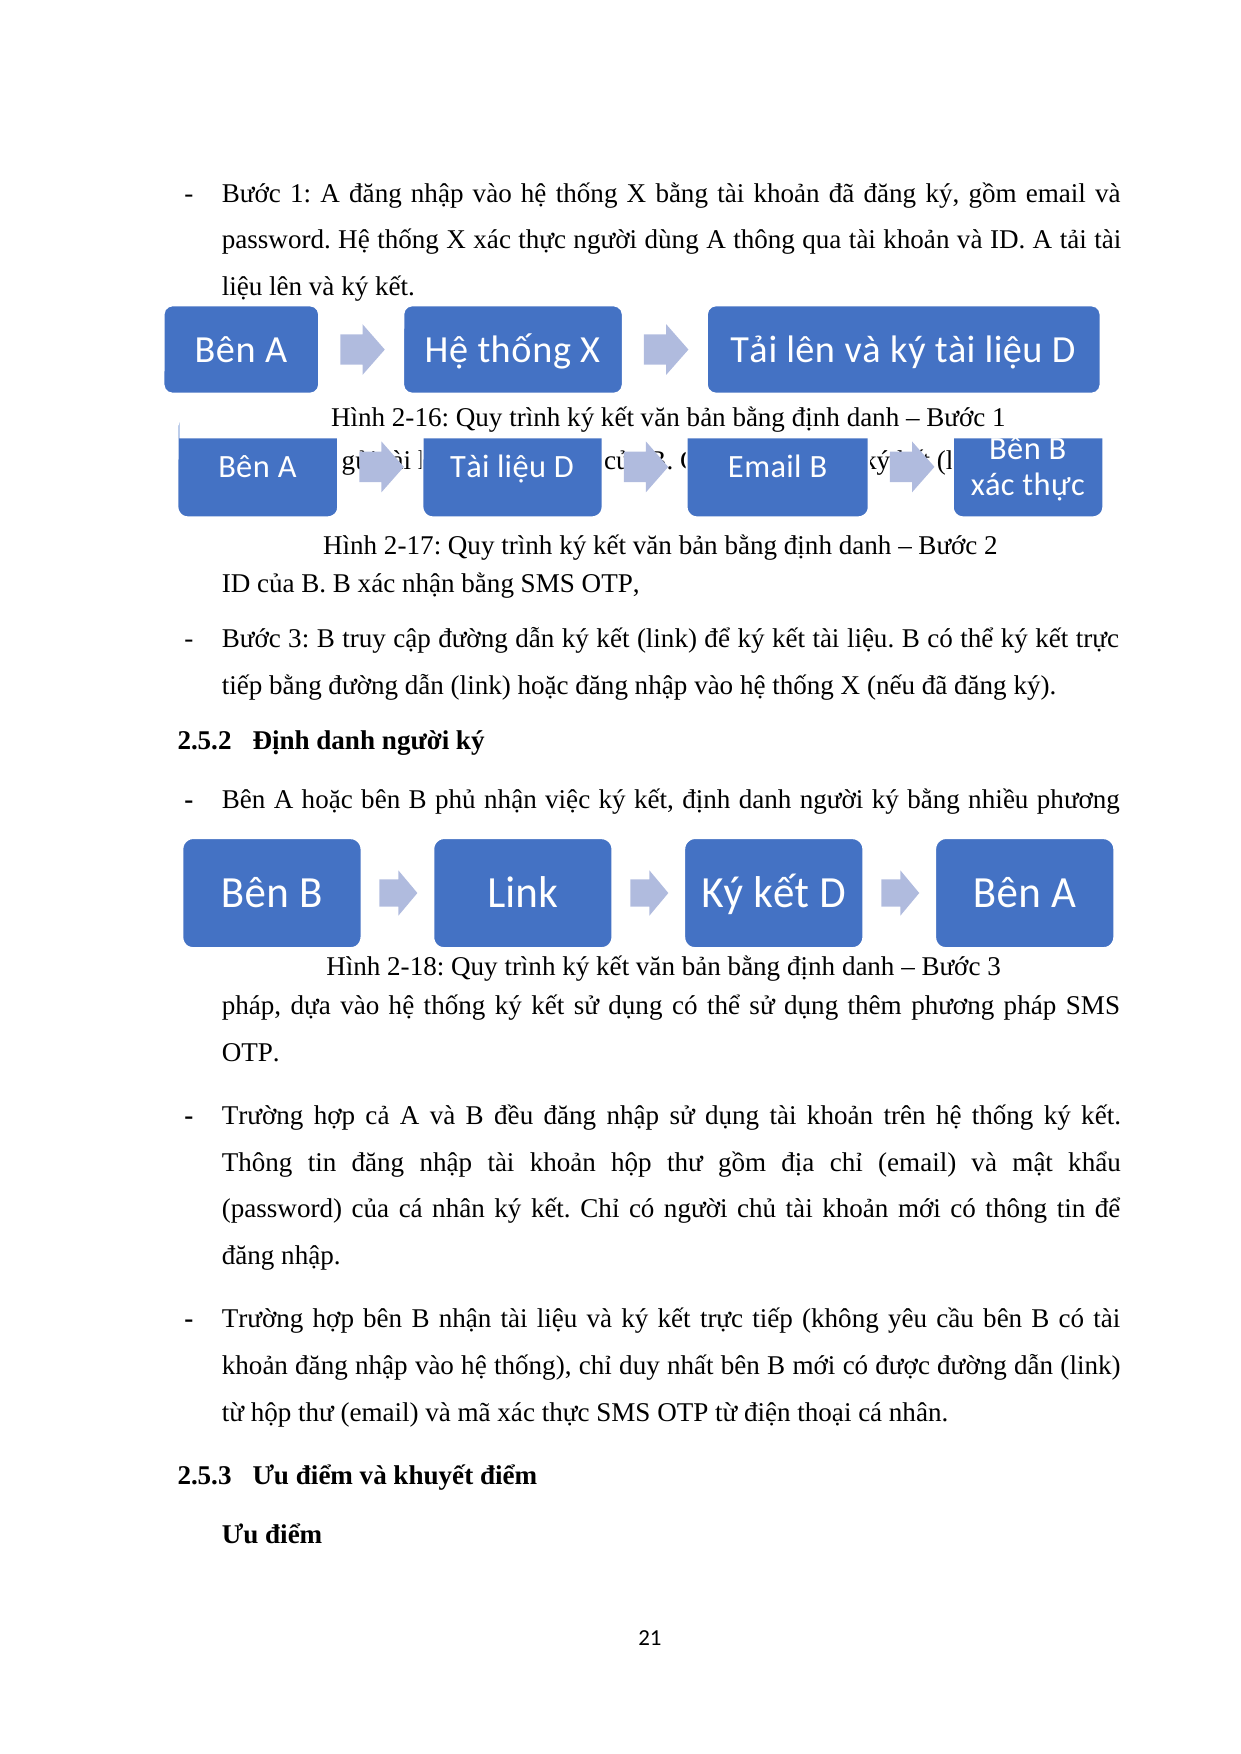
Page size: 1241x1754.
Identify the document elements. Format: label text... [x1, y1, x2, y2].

list Bước 1: A đăng nhập vào hệ thống X bằng tài khoản đã đăng ký, gồm email và password. Hệ thống X xác thực người dùng A thông qua tài khoản và ID. A tải tài liệu lên và ký kết. [184, 177, 1122, 301]
list Trường hợp cả A và B đều đăng nhập sử dụng tài khoản trên hệ thống ký kết. Thông tin đăng nhập tài khoản hộp thư gồm địa chỉ (email) và mật khẩu (password) của cá nhân ký kết. Chỉ có người chủ tài khoản mới có thông tin để đăng nhập. [184, 1099, 1122, 1270]
subtitle Ưu điểm và khuyết điểm [177, 1459, 1122, 1490]
list Bên A hoặc bên B phủ nhận việc ký kết, định danh người ký bằng nhiều phương pháp, dựa vào hệ thống ký kết sử dụng có thể sử dụng thêm phương pháp SMS OTP. [184, 783, 1122, 1067]
list Trường hợp bên B nhận tài liệu và ký kết trực tiếp (không yêu cầu bên B có tài khoản đăng nhập vào hệ thống), chỉ duy nhất bên B mới có được đường dẫn (link) từ hộp thư (email) và mã xác thực SMS OTP từ điện thoại cá nhân. [184, 1302, 1122, 1427]
list Bước 3: B truy cập đường dẫn ký kết (link) để ký kết tài liệu. B có thể ký kết trực tiếp bằng đường dẫn (link) hoặc đăng nhập vào hệ thống X (nếu đã đăng ký). [184, 623, 1122, 700]
list Bước 2: A gửi tài liệu D đến email của B. Gồm đường dẫn ký kết (link), email và ID của B. B xác nhận bằng SMS OTP, [184, 334, 1122, 599]
text Ưu điểm [222, 1518, 1122, 1549]
subtitle Định danh người ký [177, 724, 1122, 755]
